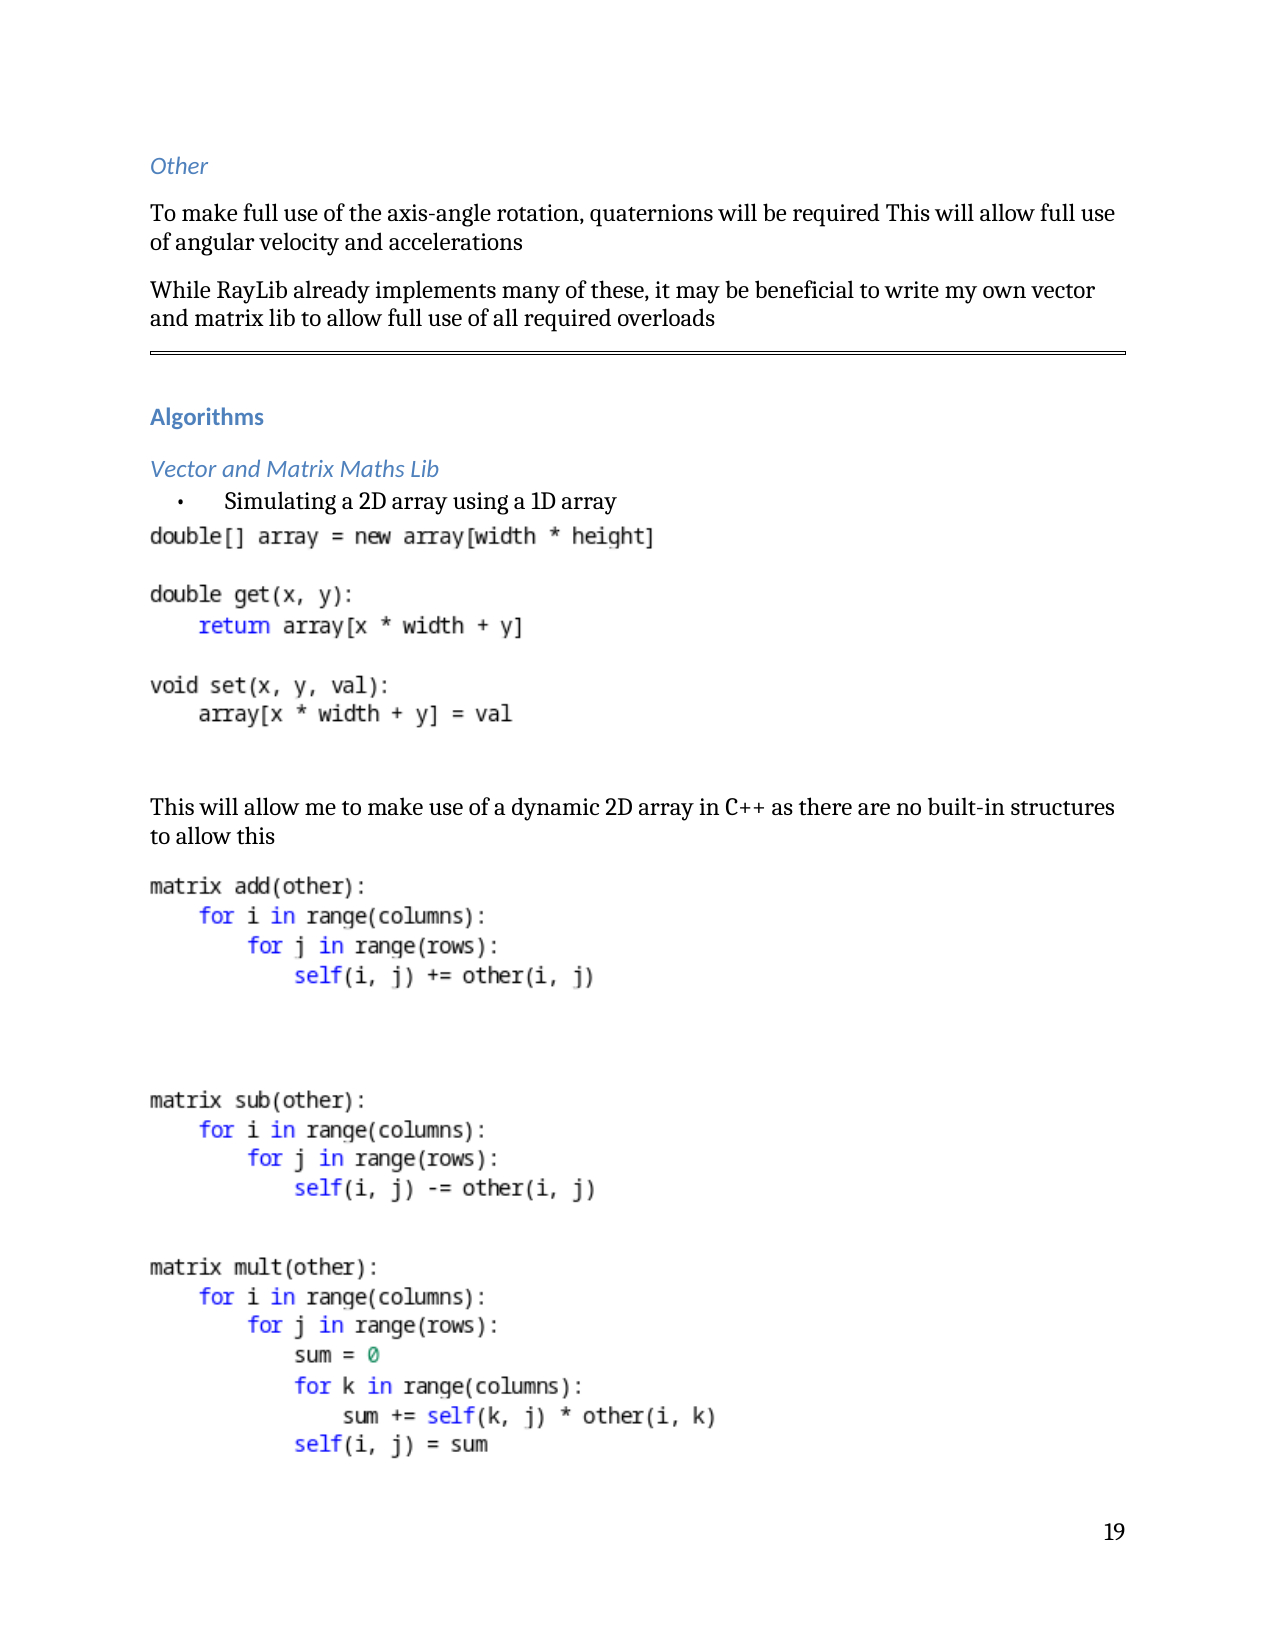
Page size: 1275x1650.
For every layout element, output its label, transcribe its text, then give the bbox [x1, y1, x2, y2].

text To make full use of the axis-angle rotation, quaternions will be required This will allow full use of angular velocity and accelerations [150, 199, 1125, 257]
text This will allow me to make use of a dynamic 2D array in C++ as there are no built-in structures to allow this [150, 793, 1125, 850]
subtitle Other [150, 150, 1125, 181]
text While RayLib already implements many of these, it may be beneficial to write my own vector and matrix lib to allow full use of all required overloads [150, 276, 1125, 333]
list Simulating a 2D array using a 1D array [175, 487, 1125, 516]
subtitle Algorithms [150, 401, 1125, 432]
subtitle Vector and Matrix Maths Lib [150, 453, 1125, 483]
